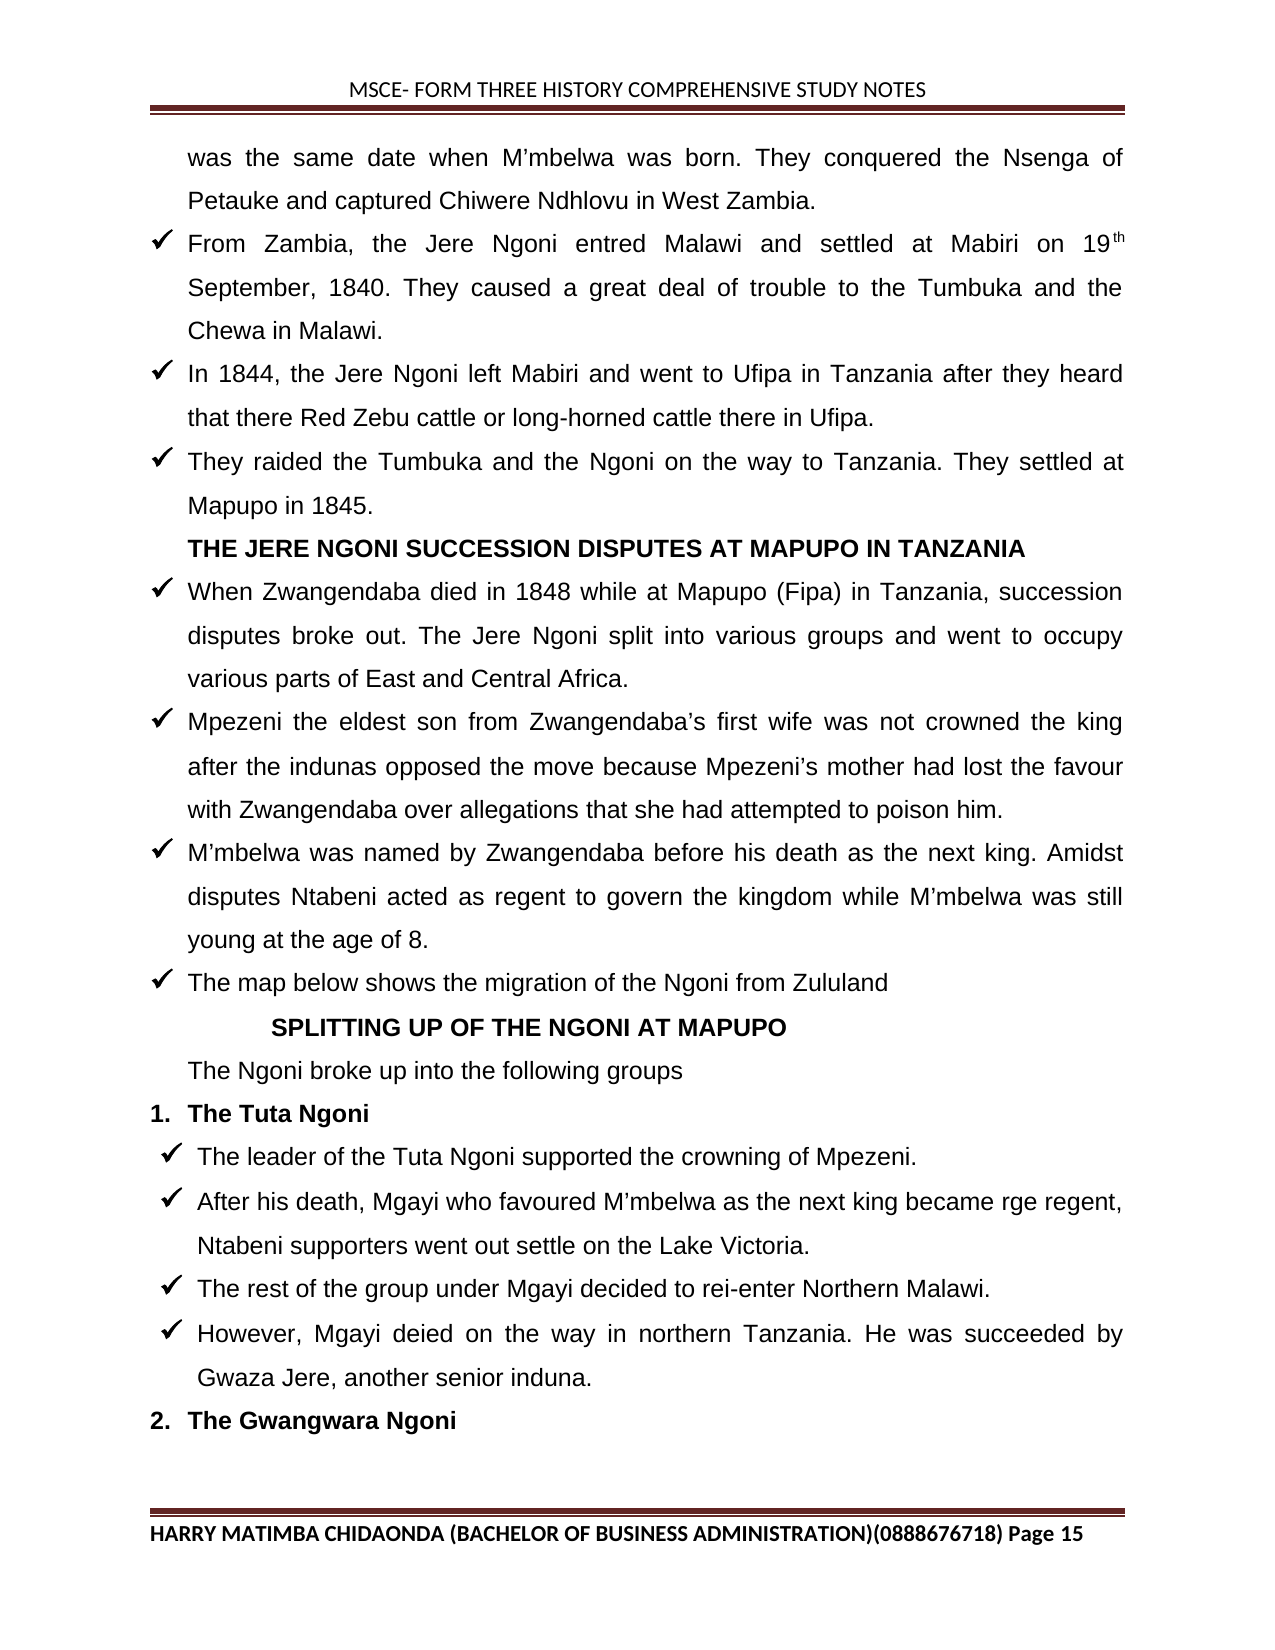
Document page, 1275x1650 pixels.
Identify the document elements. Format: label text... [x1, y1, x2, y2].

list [150, 142, 1125, 214]
list SPLITTING UP OF THE NGONI AT MAPUPO [187, 1013, 1125, 1042]
list The map below shows the migration of the Ngoni from Zululand [150, 968, 1125, 998]
list The rest of the group under Mgayi decided to rei-enter Northern Malawi. [159, 1274, 1125, 1304]
list The Gwangwara Ngoni [150, 1406, 1125, 1435]
list The Tuta Ngoni [150, 1099, 1125, 1128]
list They raided the Tumbuka and the Ngoni on the way to Tanzania. They settled at Mapupo in 1845. [150, 446, 1125, 519]
list THE JERE NGONI SUCCESSION DISPUTES AT MAPUPO IN TANZANIA [187, 534, 1125, 562]
list When Zwangendaba died in 1848 while at Mapupo (Fipa) in Tanzania, succession disputes broke out. The Jere Ngoni split into various groups and went to occupy various parts of East and Central Africa. [150, 577, 1125, 693]
list However, Mgayi deied on the way in northern Tanzania. He was succeeded by Gwaza Jere, another senior induna. [159, 1319, 1125, 1392]
list In 1844, the Jere Ngoni left Mabiri and went to Ufipa in Tanzania after they heard that there Red Zebu cattle or long-horned cattle there in Ufipa. [150, 359, 1125, 432]
list The leader of the Tuta Ngoni supported the crowning of Mpezeni. [159, 1142, 1125, 1172]
list M’mbelwa was named by Zwangendaba before his death as the next king. Amidst disputes Ntabeni acted as regent to govern the kingdom while M’mbelwa was still young at the age of 8. [150, 838, 1125, 954]
list The Ngoni broke up into the following groups [187, 1056, 1125, 1085]
list Mpezeni the eldest son from Zwangendaba’s first wife was not crowned the king after the indunas opposed the move because Mpezeni’s mother had lost the favour with Zwangendaba over allegations that she had attempted to poison him. [150, 707, 1125, 823]
list From Zambia, the Jere Ngoni entred Malawi and settled at Mabiri on 19th September, 1840. They caused a great deal of trouble to the Tumbuka and the Chewa in Malawi. [150, 229, 1125, 345]
list After his death, Mgayi who favoured M’mbelwa as the next king became rge regent, Ntabeni supporters went out settle on the Lake Victoria. [159, 1187, 1125, 1260]
